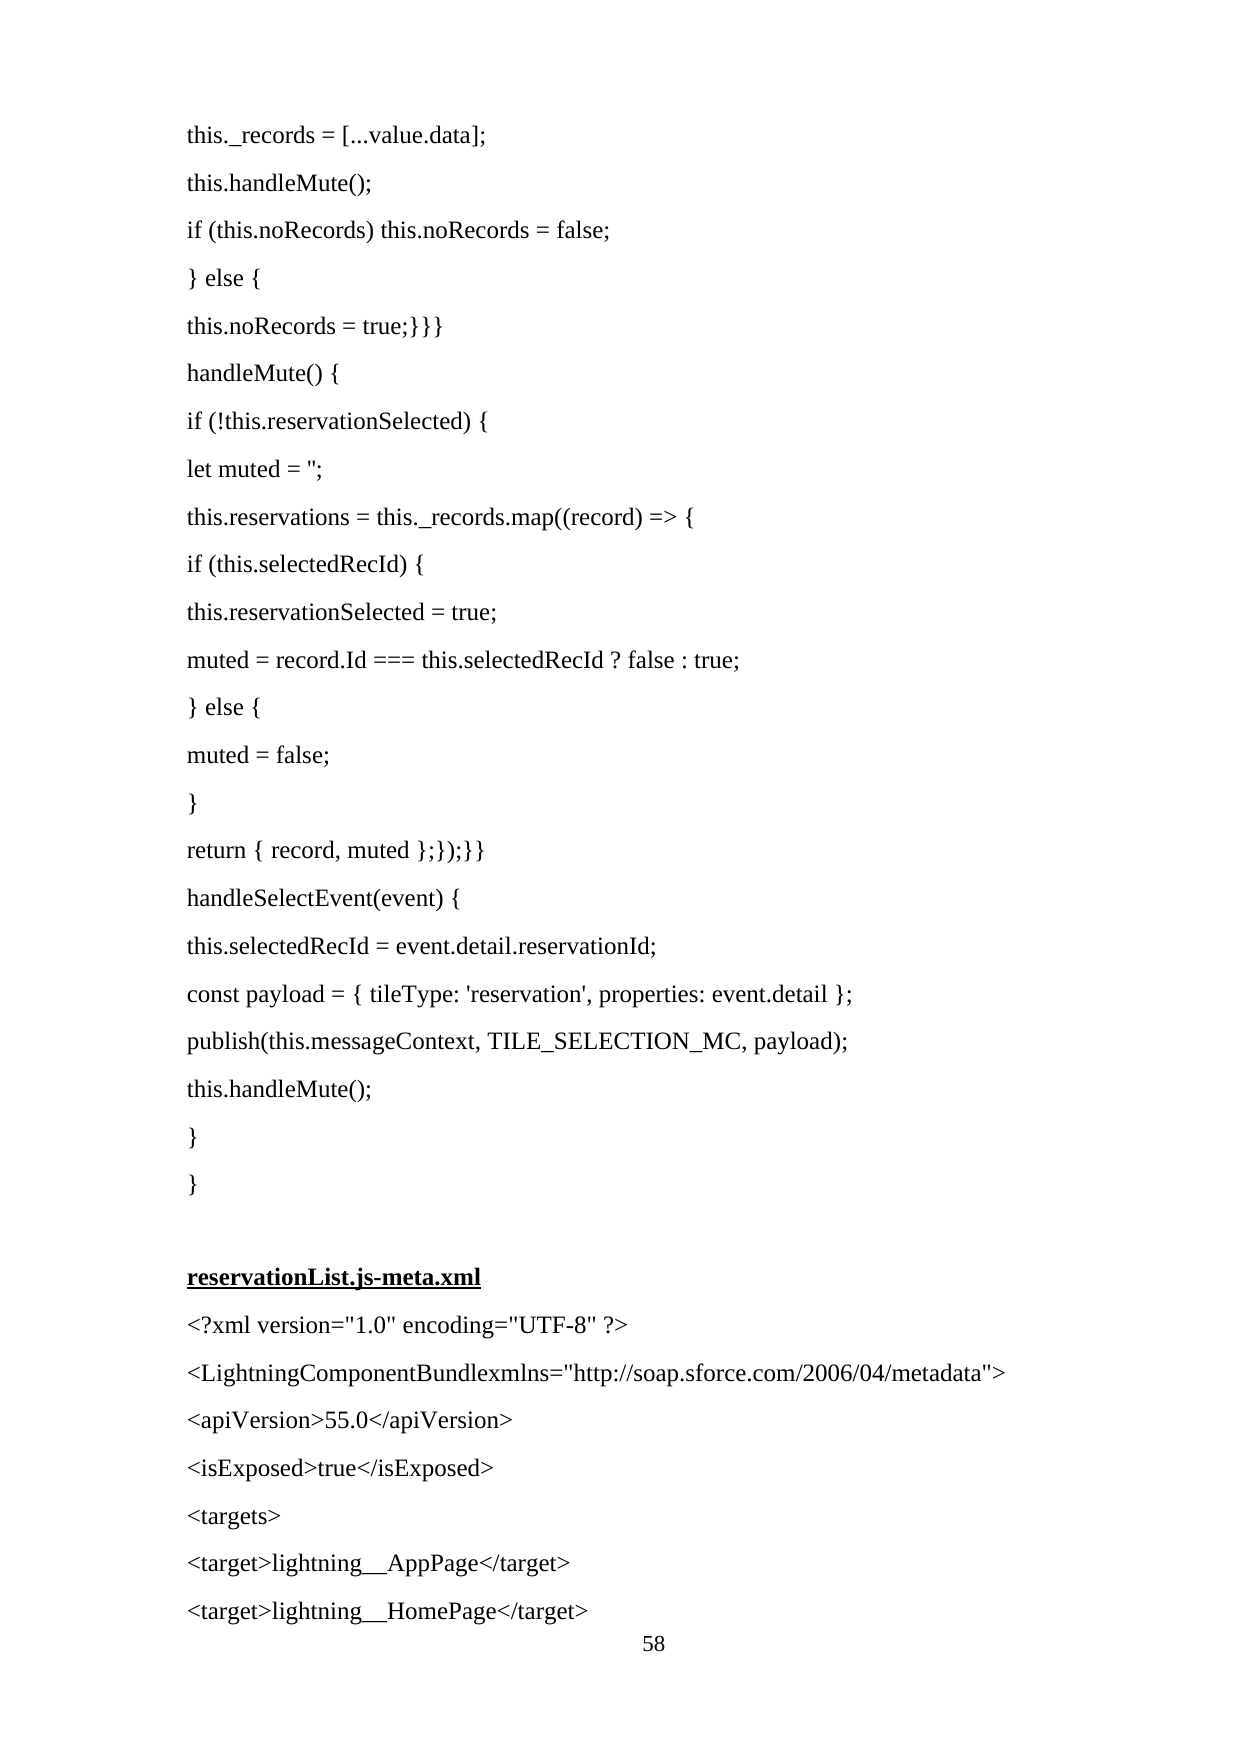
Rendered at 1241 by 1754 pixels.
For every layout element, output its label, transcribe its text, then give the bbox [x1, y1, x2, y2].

text this.handleMute(); [187, 168, 1120, 196]
text return { record, muted };});}} [187, 836, 1120, 864]
text handleSelectEvent(event) { [187, 883, 1120, 912]
text } [187, 1169, 1120, 1198]
text <targets> [187, 1501, 1120, 1529]
text <target>lightning__HomePage</target> [187, 1596, 1120, 1625]
text this.selectedRecId = event.detail.reservationId; [187, 931, 1120, 960]
text reservationList.js-meta.xml [187, 1262, 1120, 1291]
text handleMute() { [187, 358, 1120, 387]
text <?xml version="1.0" encoding="UTF-8" ?> [187, 1310, 1120, 1339]
text this.handleMute(); [187, 1074, 1120, 1103]
text if (this.noRecords) this.noRecords = false; [187, 215, 1120, 244]
text } else { [187, 692, 1120, 721]
text this.reservations = this._records.map((record) => { [187, 502, 1120, 530]
text } [187, 788, 1120, 817]
text if (!this.reservationSelected) { [187, 406, 1120, 435]
text this._records = [...value.data]; [187, 120, 1120, 149]
text <apiVersion>55.0</apiVersion> [187, 1405, 1120, 1434]
text const payload = { tileType: 'reservation', properties: event.detail }; [187, 979, 1120, 1007]
text <LightningComponentBundlexmlns="http://soap.sforce.com/2006/04/metadata"> [187, 1358, 1120, 1386]
text this.reservationSelected = true; [187, 597, 1120, 626]
text <target>lightning__AppPage</target> [187, 1548, 1120, 1577]
text } [187, 1122, 1120, 1151]
text } else { [187, 263, 1120, 292]
text this.noRecords = true;}}} [187, 311, 1120, 339]
text if (this.selectedRecId) { [187, 549, 1120, 578]
text let muted = ''; [187, 454, 1120, 483]
text <isExposed>true</isExposed> [187, 1453, 1120, 1482]
text muted = false; [187, 740, 1120, 769]
text muted = record.Id === this.selectedRecId ? false : true; [187, 645, 1120, 673]
text publish(this.messageContext, TILE_SELECTION_MC, payload); [187, 1026, 1120, 1055]
